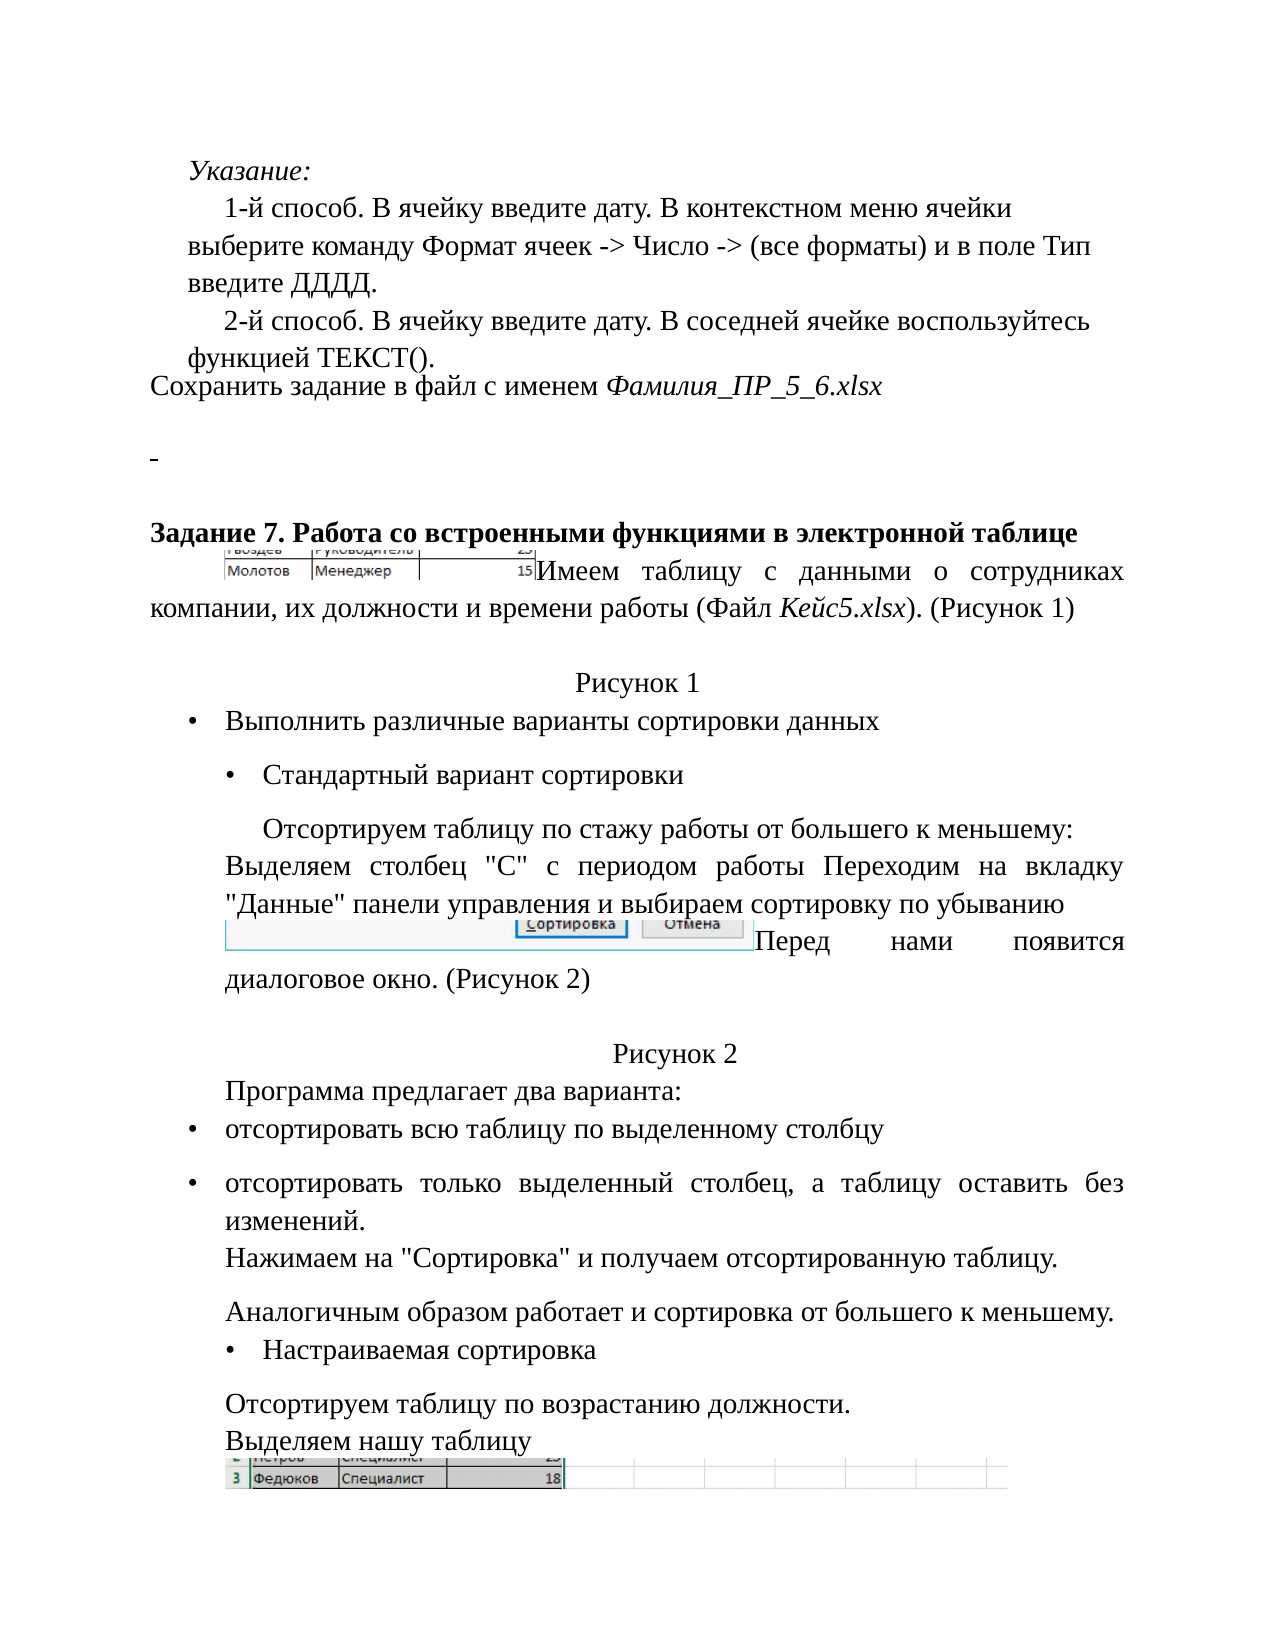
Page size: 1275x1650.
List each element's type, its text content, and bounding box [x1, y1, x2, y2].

text Рисунок 2 [225, 1033, 1125, 1071]
text Рисунок 1 [150, 662, 1125, 700]
list Выполнить различные варианты сортировки данных [187, 700, 1125, 737]
text Задание 7. Работа со встроенными функциями в электронной таблице [150, 512, 1125, 550]
text Программа предлагает два варианта: [225, 1071, 1125, 1108]
text 2-й способ. В ячейку введите дату. В соседней ячейке воспользуйтесь функцией ТЕКСТ(). [187, 300, 1120, 375]
text Имеем таблицу с данными о сотрудниках компании, их должности и времени работы (Файл Кейс5.xlsx). (Рисунок 1) [150, 550, 1125, 625]
list Стандартный вариант сортировки [225, 754, 1125, 792]
list отсортировать только выделенный столбец, а таблицу оставить без изменений. Нажимаем на "Сортировка" и получаем отсортированную таблицу. [187, 1162, 1125, 1275]
text Перед нами появится диалоговое окно. (Рисунок 2) [225, 921, 1125, 996]
text Указание: [187, 150, 1120, 187]
text Аналогичным образом работает и сортировка от большего к меньшему. [225, 1292, 1125, 1329]
text 1-й способ. В ячейку введите дату. В контекстном меню ячейки выберите команду Формат ячеек -> Число -> (все форматы) и в поле Тип введите ДДДД. [187, 187, 1120, 300]
text Сохранить задание в файл с именем Фамилия_ПР_5_6.xlsx [425, 375, 1125, 400]
text Сохранить задание в файл с именем Фамилия_ПР_5_6.xlsx [150, 375, 422, 400]
text Выделяем столбец "С" с периодом работы Переходим на вкладку "Данные" панели управления и выбираем сортировку по убыванию [225, 846, 1125, 921]
text Отсортируем таблицу по возрастанию должности. [225, 1383, 1125, 1421]
list Настраиваемая сортировка [225, 1329, 1125, 1367]
text Выделяем нашу таблицу [225, 1421, 1125, 1458]
text Отсортируем таблицу по стажу работы от большего к меньшему: [225, 808, 1125, 846]
list отсортировать всю таблицу по выделенному столбцу [187, 1108, 1125, 1146]
